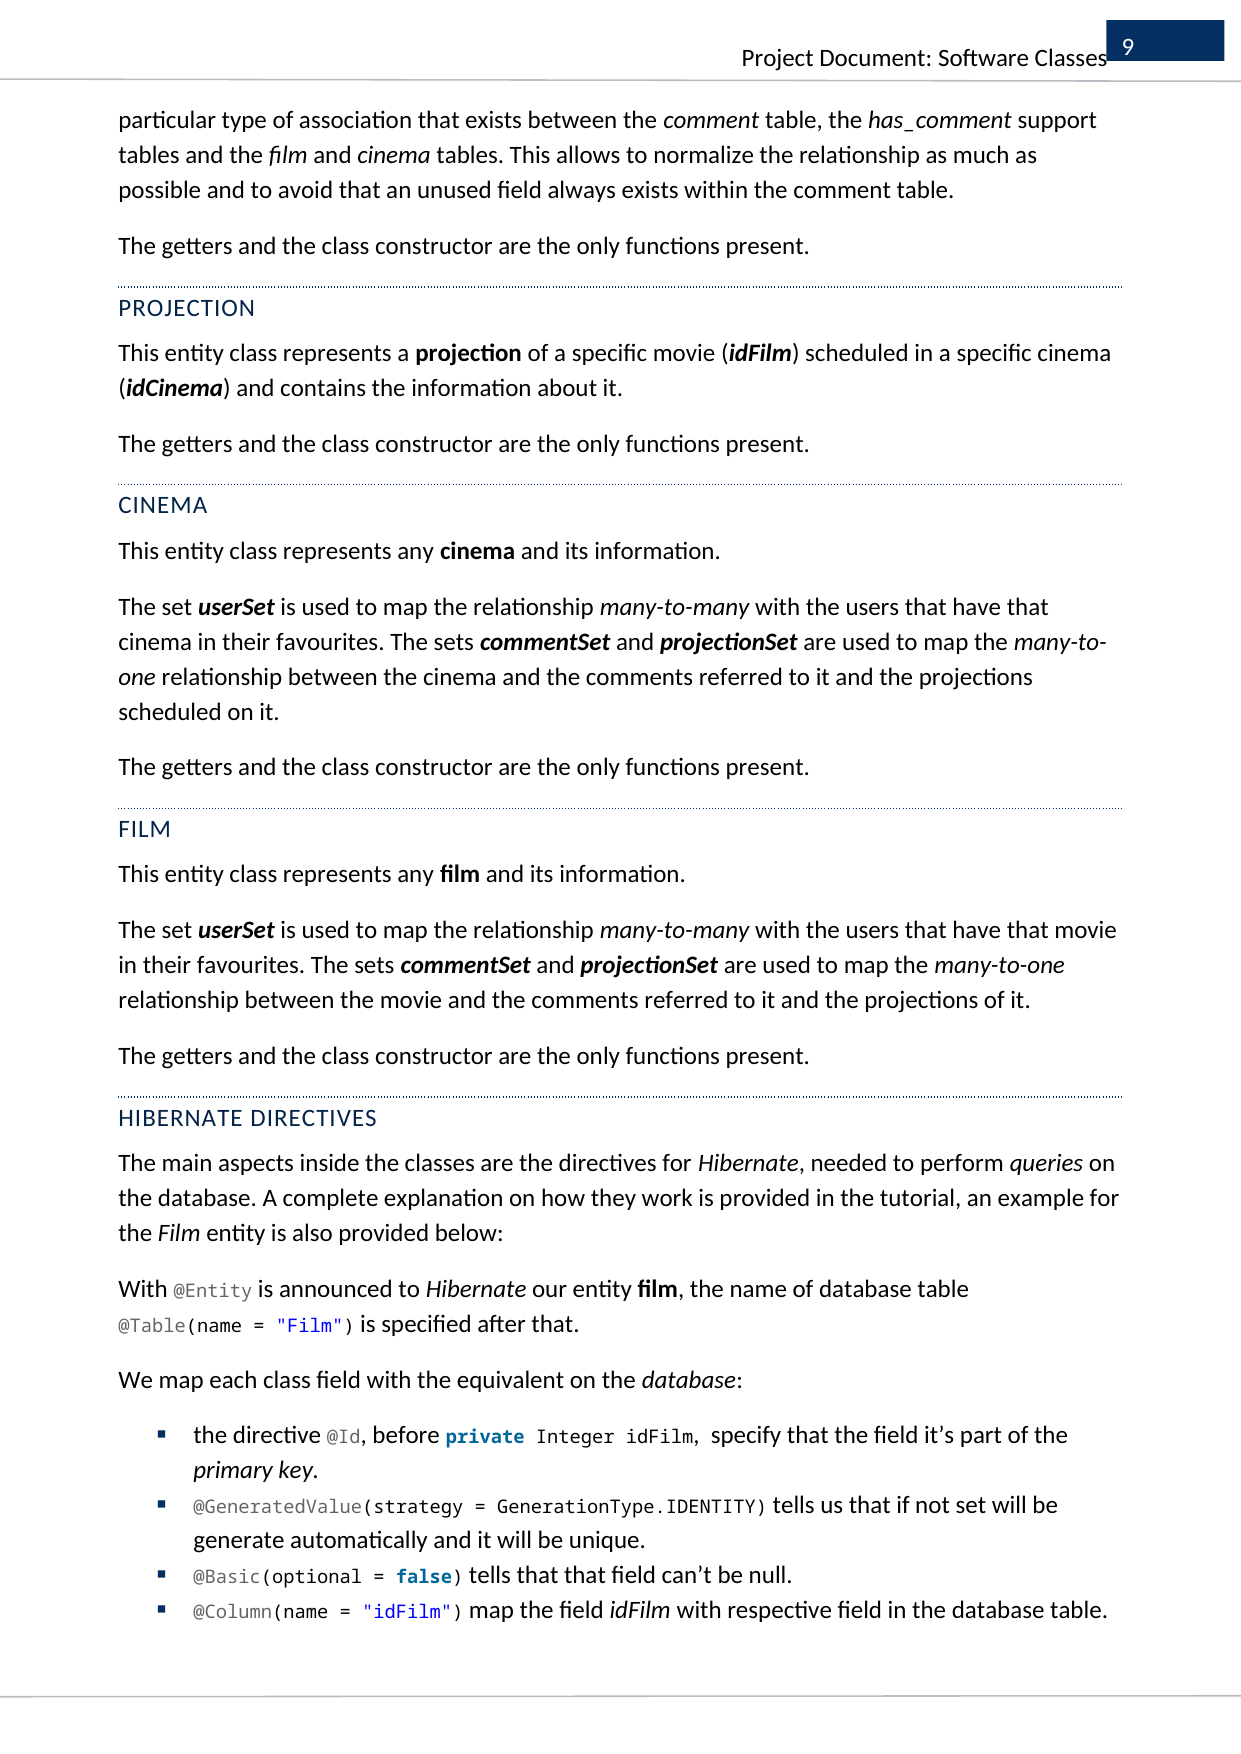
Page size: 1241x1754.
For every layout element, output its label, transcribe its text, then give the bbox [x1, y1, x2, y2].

text The set userSet is used to map the relationship many-to-many with the users that have that cinema in their favourites. The sets commentSet and projectionSet are used to map the many-to-one relationship between the cinema and the comments referred to it and the projections scheduled on it. [118, 591, 1122, 726]
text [118, 104, 1122, 205]
subtitle Hibernate DIrectives [118, 1096, 1122, 1132]
text This entity class represents any cinema and its information. [118, 535, 1122, 565]
list @GeneratedValue(strategy = GenerationType.IDENTITY) tells us that if not set will be generate automatically and it will be unique. [156, 1490, 1122, 1555]
text The set userSet is used to map the relationship many-to-many with the users that have that movie in their favourites. The sets commentSet and projectionSet are used to map the many-to-one relationship between the movie and the comments referred to it and the projections of it. [118, 914, 1122, 1015]
text The main aspects inside the classes are the directives for Hibernate, needed to perform queries on the database. A complete explanation on how they work is provided in the tutorial, an example for the Film entity is also provided below: [118, 1147, 1122, 1248]
subtitle Projection [118, 286, 1122, 322]
subtitle Film [118, 807, 1122, 844]
text The getters and the class constructor are the only functions present. [118, 1040, 1122, 1071]
text With @Entity is announced to Hibernate our entity film, the name of database table @Table(name = "Film") is specified after that. [118, 1273, 1122, 1338]
list @Column(name = "idFilm") map the field idFilm with respective field in the database table. [156, 1595, 1122, 1625]
text This entity class represents a projection of a specific movie (idFilm) scheduled in a specific cinema (idCinema) and contains the information about it. [118, 337, 1122, 403]
text The getters and the class constructor are the only functions present. [118, 230, 1122, 261]
text This entity class represents any film and its information. [118, 858, 1122, 889]
subtitle Cinema [118, 484, 1122, 520]
text We map each class field with the equivalent on the database: [118, 1364, 1122, 1394]
list the directive @Id, before private Integer idFilm, specify that the field it’s part of the primary key. [156, 1420, 1122, 1485]
text The getters and the class constructor are the only functions present. [118, 428, 1122, 458]
list @Basic(optional = false) tells that that field can’t be null. [156, 1560, 1122, 1590]
text The getters and the class constructor are the only functions present. [118, 752, 1122, 782]
